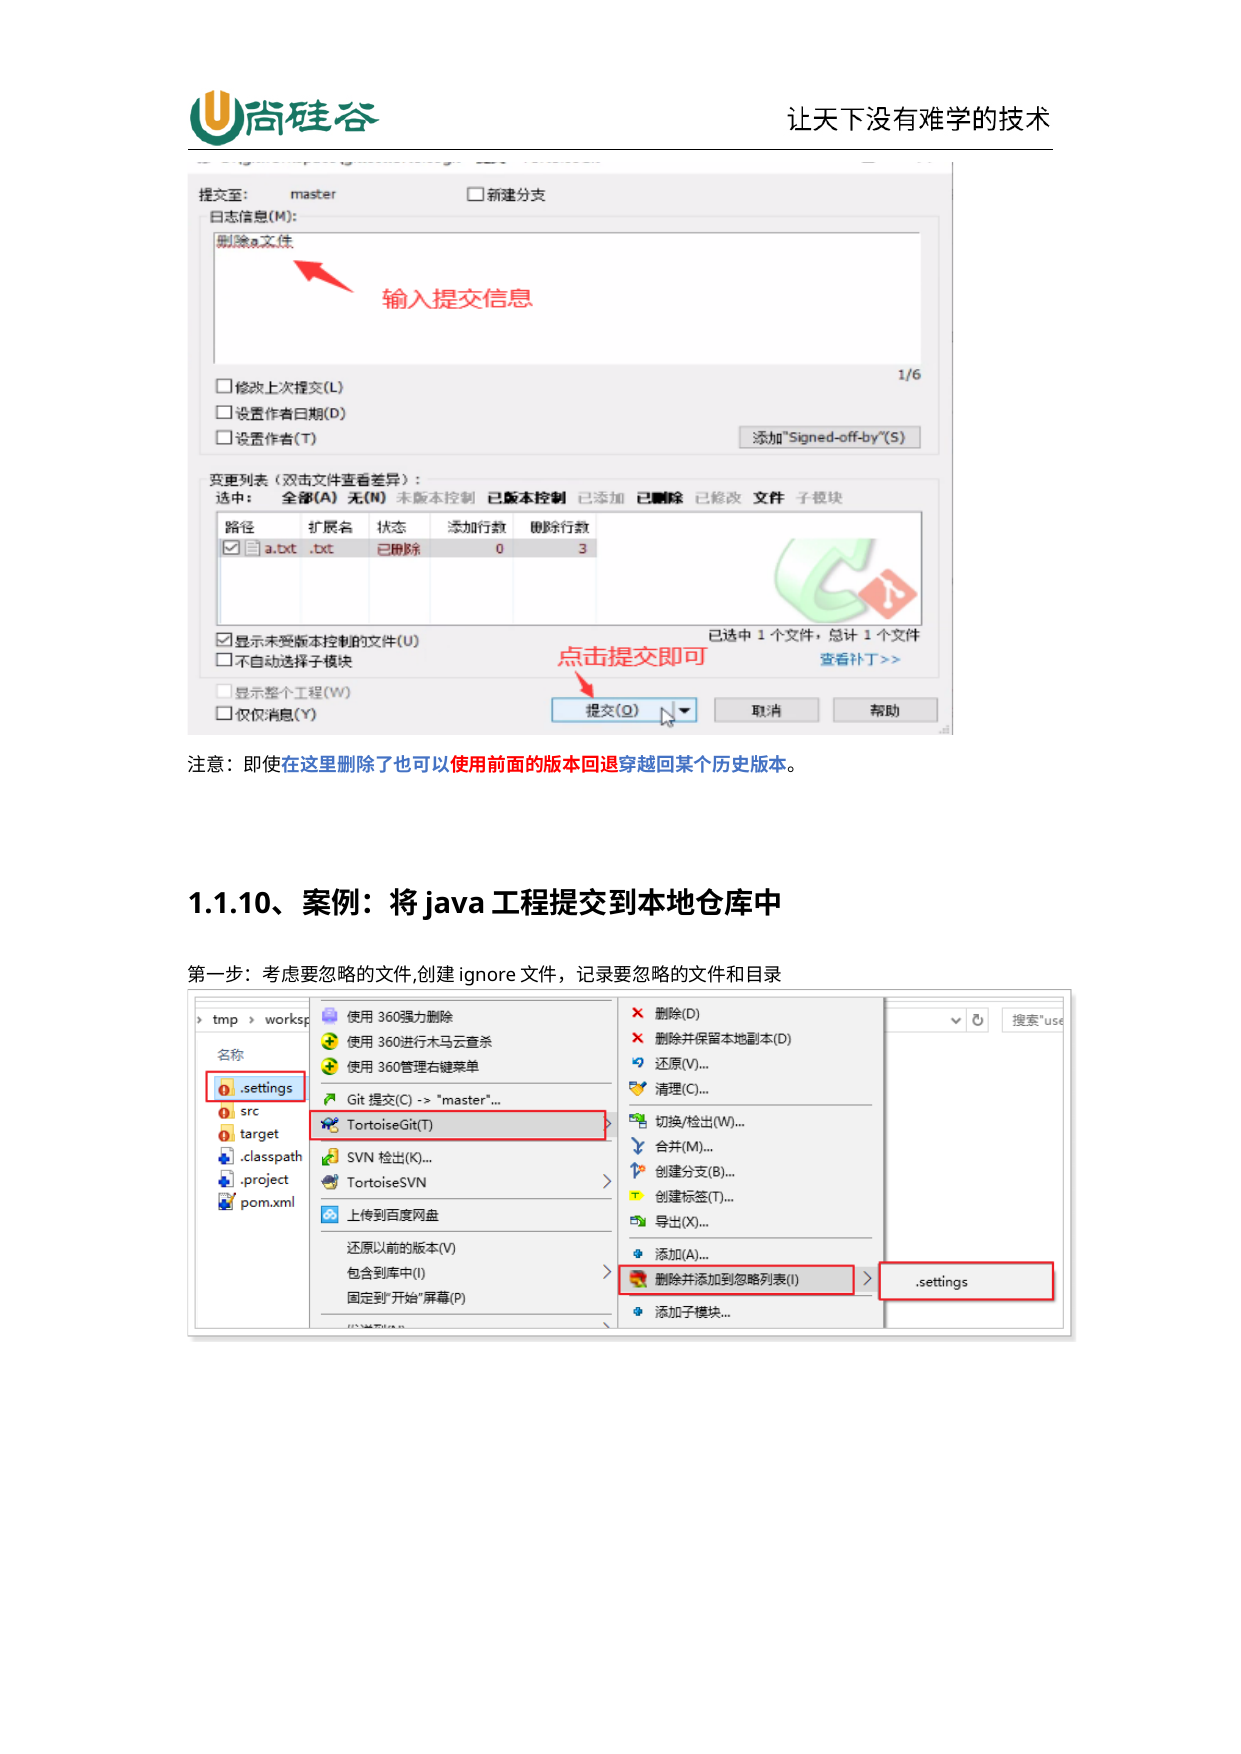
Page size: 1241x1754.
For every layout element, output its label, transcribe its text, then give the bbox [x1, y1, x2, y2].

picture [187, 88, 1053, 147]
subtitle 案例：将java工程提交到本地仓库中 [187, 880, 1053, 922]
picture [187, 989, 1077, 1342]
picture [187, 162, 954, 735]
text 第一步：考虑要忽略的文件,创建ignore文件，记录要忽略的文件和目录 [187, 957, 1053, 989]
text 注意：即使在这里删除了也可以使用前面的版本回退穿越回某个历史版本。 [187, 747, 1053, 779]
